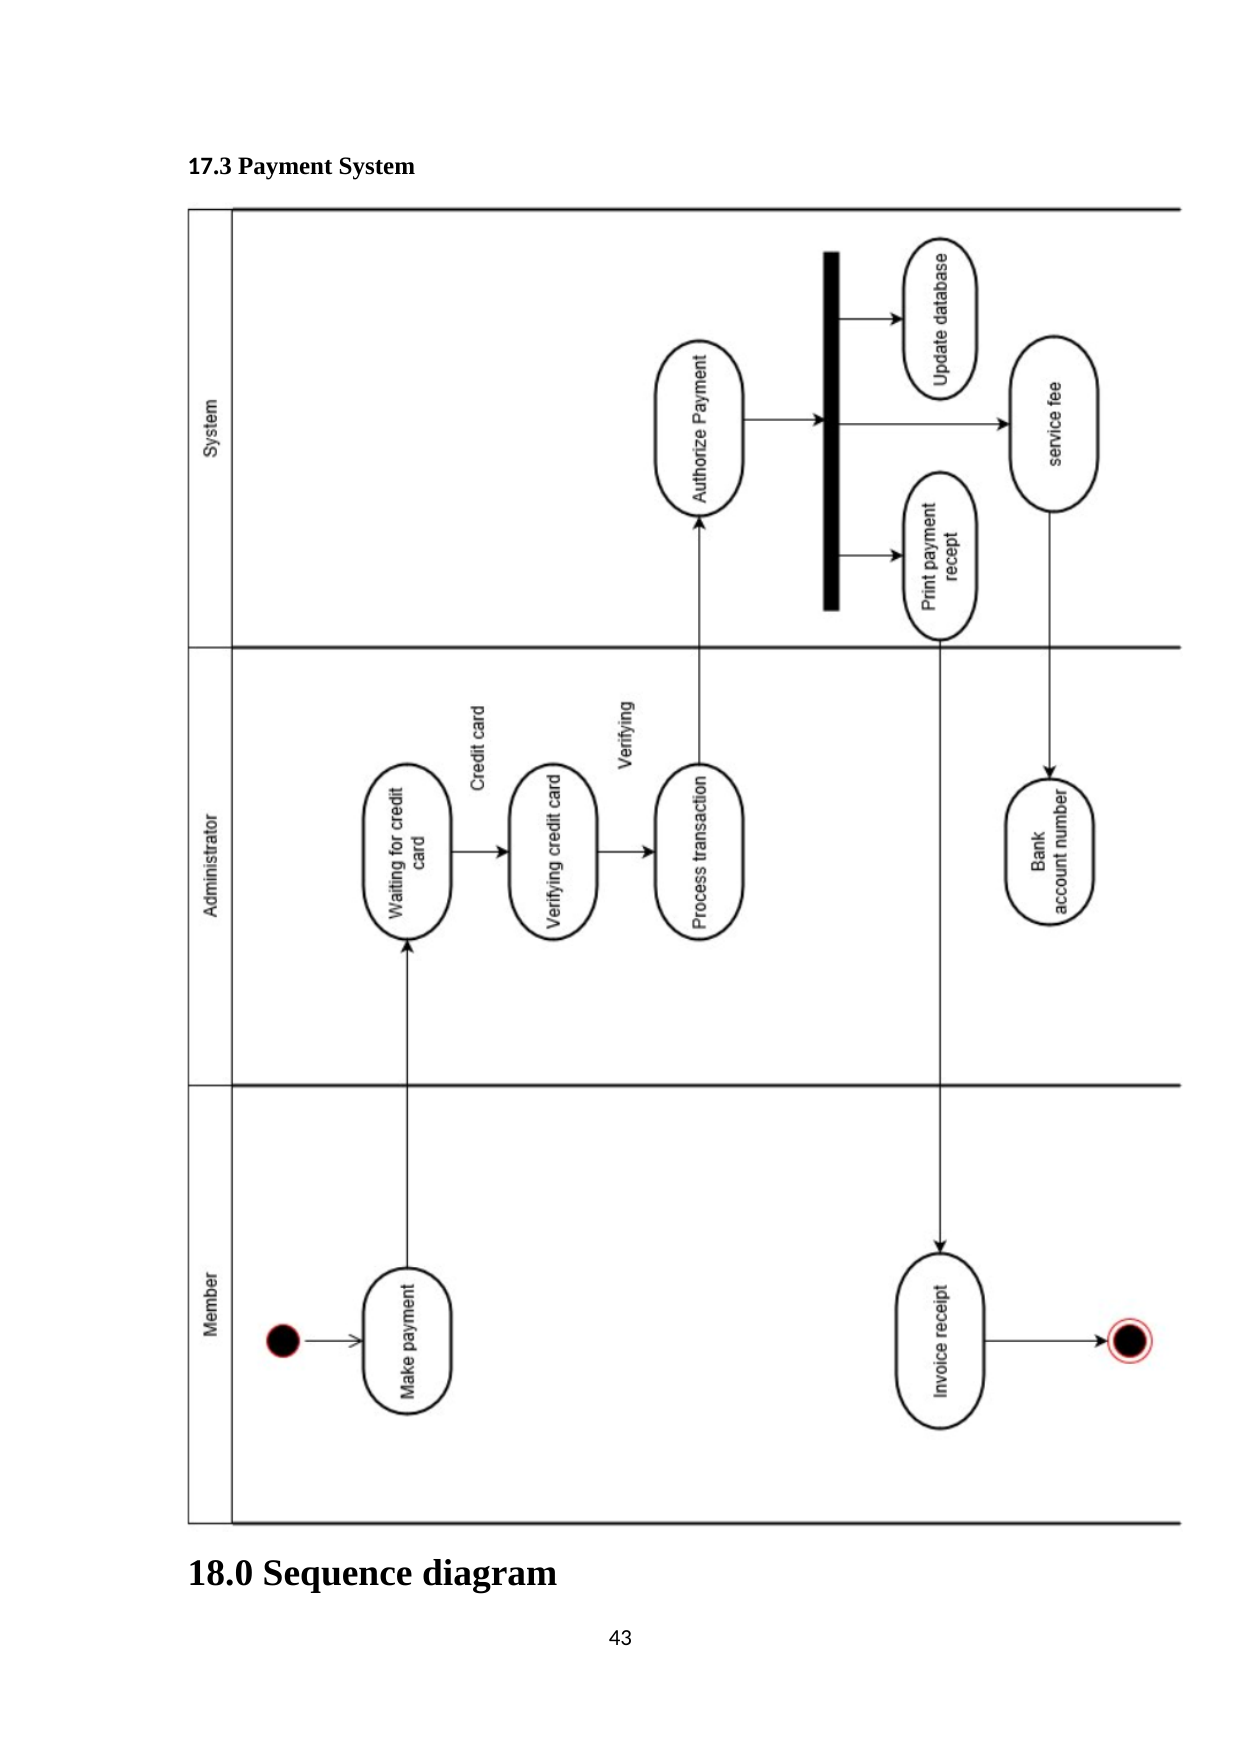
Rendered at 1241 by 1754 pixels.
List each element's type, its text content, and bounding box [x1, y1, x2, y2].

text 17.3 Payment System [187, 150, 1053, 181]
picture [189, 203, 1182, 1532]
text 18.0 Sequence diagram [187, 1550, 1053, 1593]
